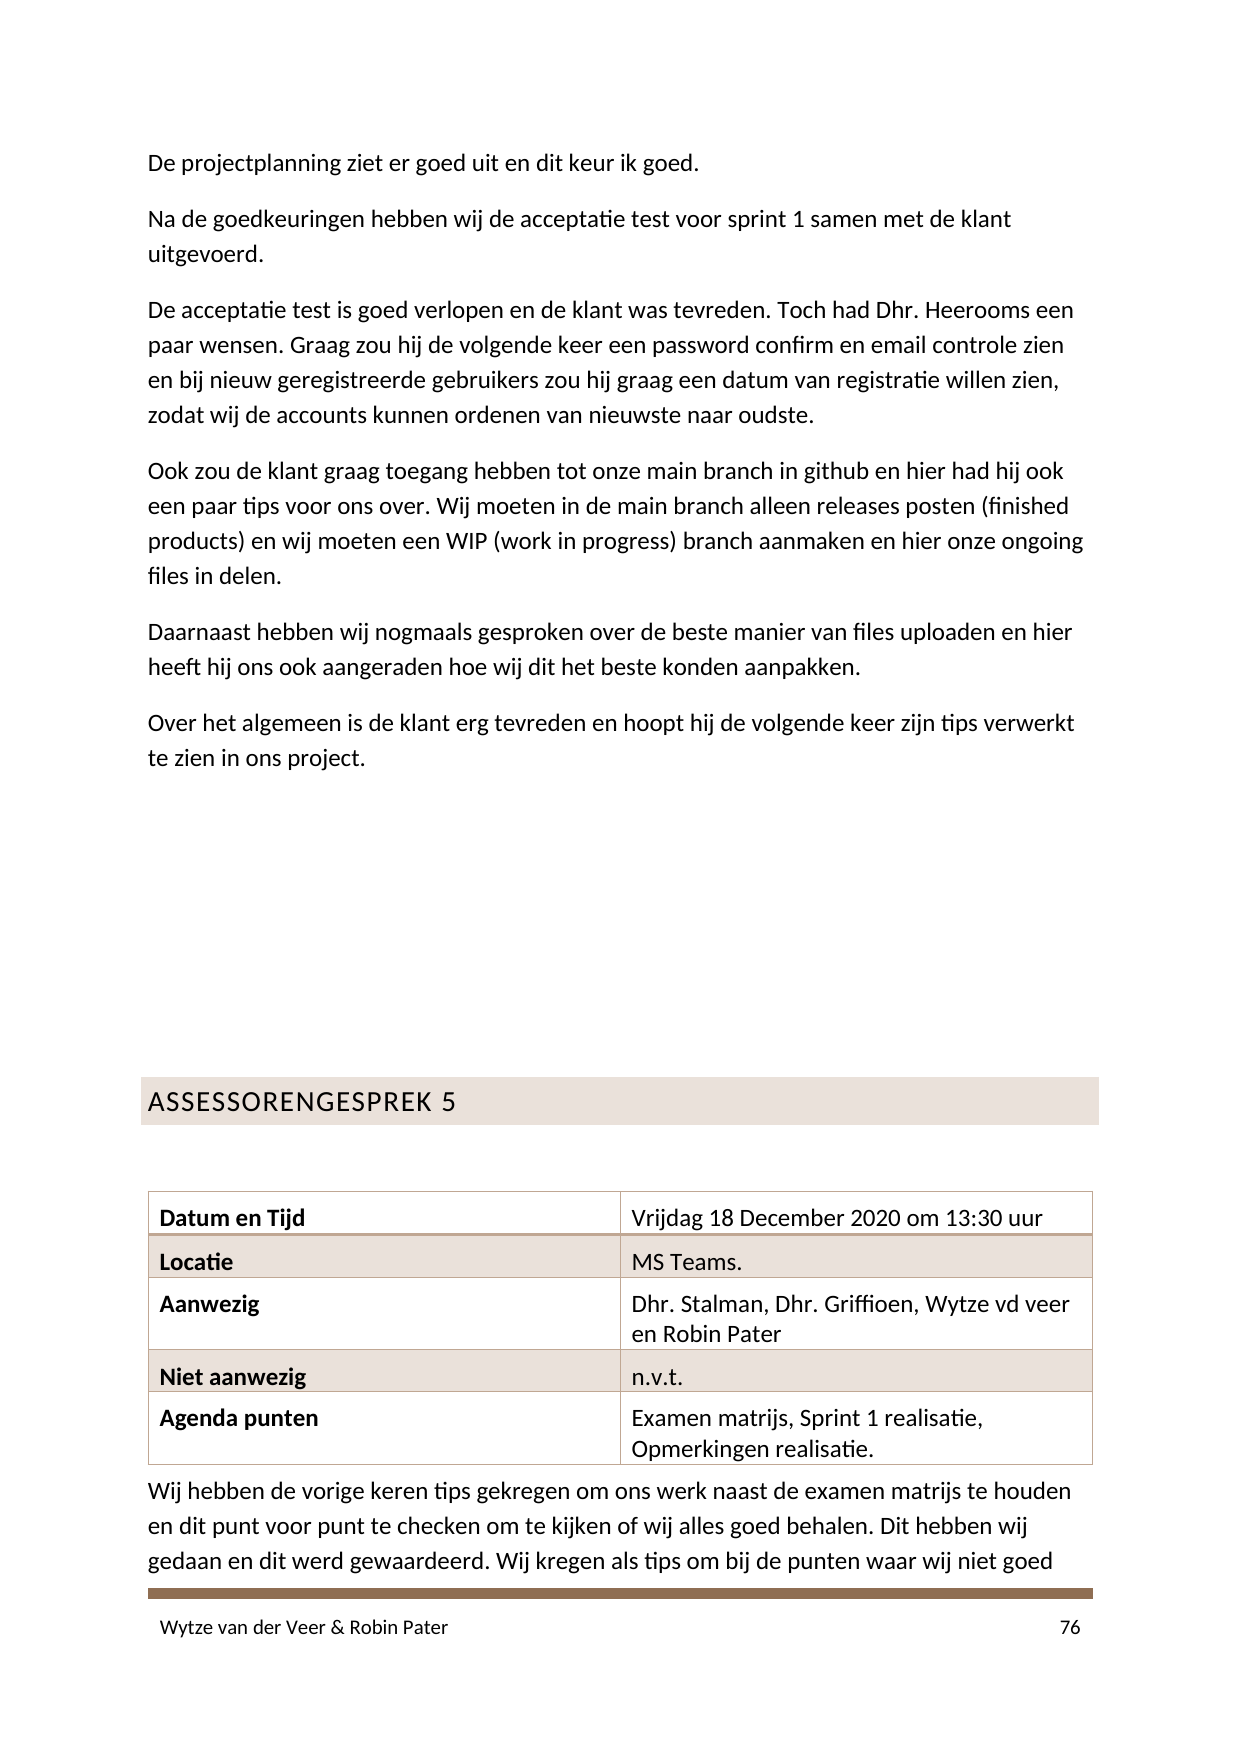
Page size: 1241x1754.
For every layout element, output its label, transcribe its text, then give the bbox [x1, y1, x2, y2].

table_header Datum en Tijd [149, 1192, 620, 1233]
table_cell n.v.t. [621, 1350, 1092, 1391]
table_cell MS Teams. [621, 1236, 1092, 1277]
table_cell Examen matrijs, Sprint 1 realisatie, Opmerkingen realisatie. [621, 1392, 1092, 1464]
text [148, 1475, 1093, 1576]
table_header Vrijdag 18 December 2020 om 13:30 uur [621, 1192, 1092, 1233]
table_cell Locatie [149, 1236, 620, 1277]
text De acceptatie test is goed verlopen en de klant was tevreden. Toch had Dhr. Heerooms een paar wensen. Graag zou hij de volgende keer een password confirm en email controle zien en bij nieuw geregistreerde gebruikers zou hij graag een datum van registratie willen zien, zodat wij de accounts kunnen ordenen van nieuwste naar oudste. [148, 294, 1093, 430]
table_cell Niet aanwezig [149, 1350, 620, 1391]
subtitle Assessorengesprek 5 [148, 1083, 1093, 1119]
text Ook zou de klant graag toegang hebben tot onze main branch in github en hier had hij ook een paar tips voor ons over. Wij moeten in de main branch alleen releases posten (finished products) en wij moeten een WIP (work in progress) branch aanmaken en hier onze ongoing files in delen. [148, 455, 1093, 591]
text Na de goedkeuringen hebben wij de acceptatie test voor sprint 1 samen met de klant uitgevoerd. [148, 203, 1093, 269]
text De projectplanning ziet er goed uit en dit keur ik goed. [148, 148, 1093, 178]
text Over het algemeen is de klant erg tevreden en hoopt hij de volgende keer zijn tips verwerkt te zien in ons project. [148, 707, 1093, 772]
text Daarnaast hebben wij nogmaals gesproken over de beste manier van files uploaden en hier heeft hij ons ook aangeraden hoe wij dit het beste konden aanpakken. [148, 616, 1093, 681]
table_cell Dhr. Stalman, Dhr. Griffioen, Wytze vd veer en Robin Pater [621, 1278, 1092, 1349]
table_cell Aanwezig [149, 1278, 620, 1349]
table_cell Agenda punten [149, 1392, 620, 1464]
